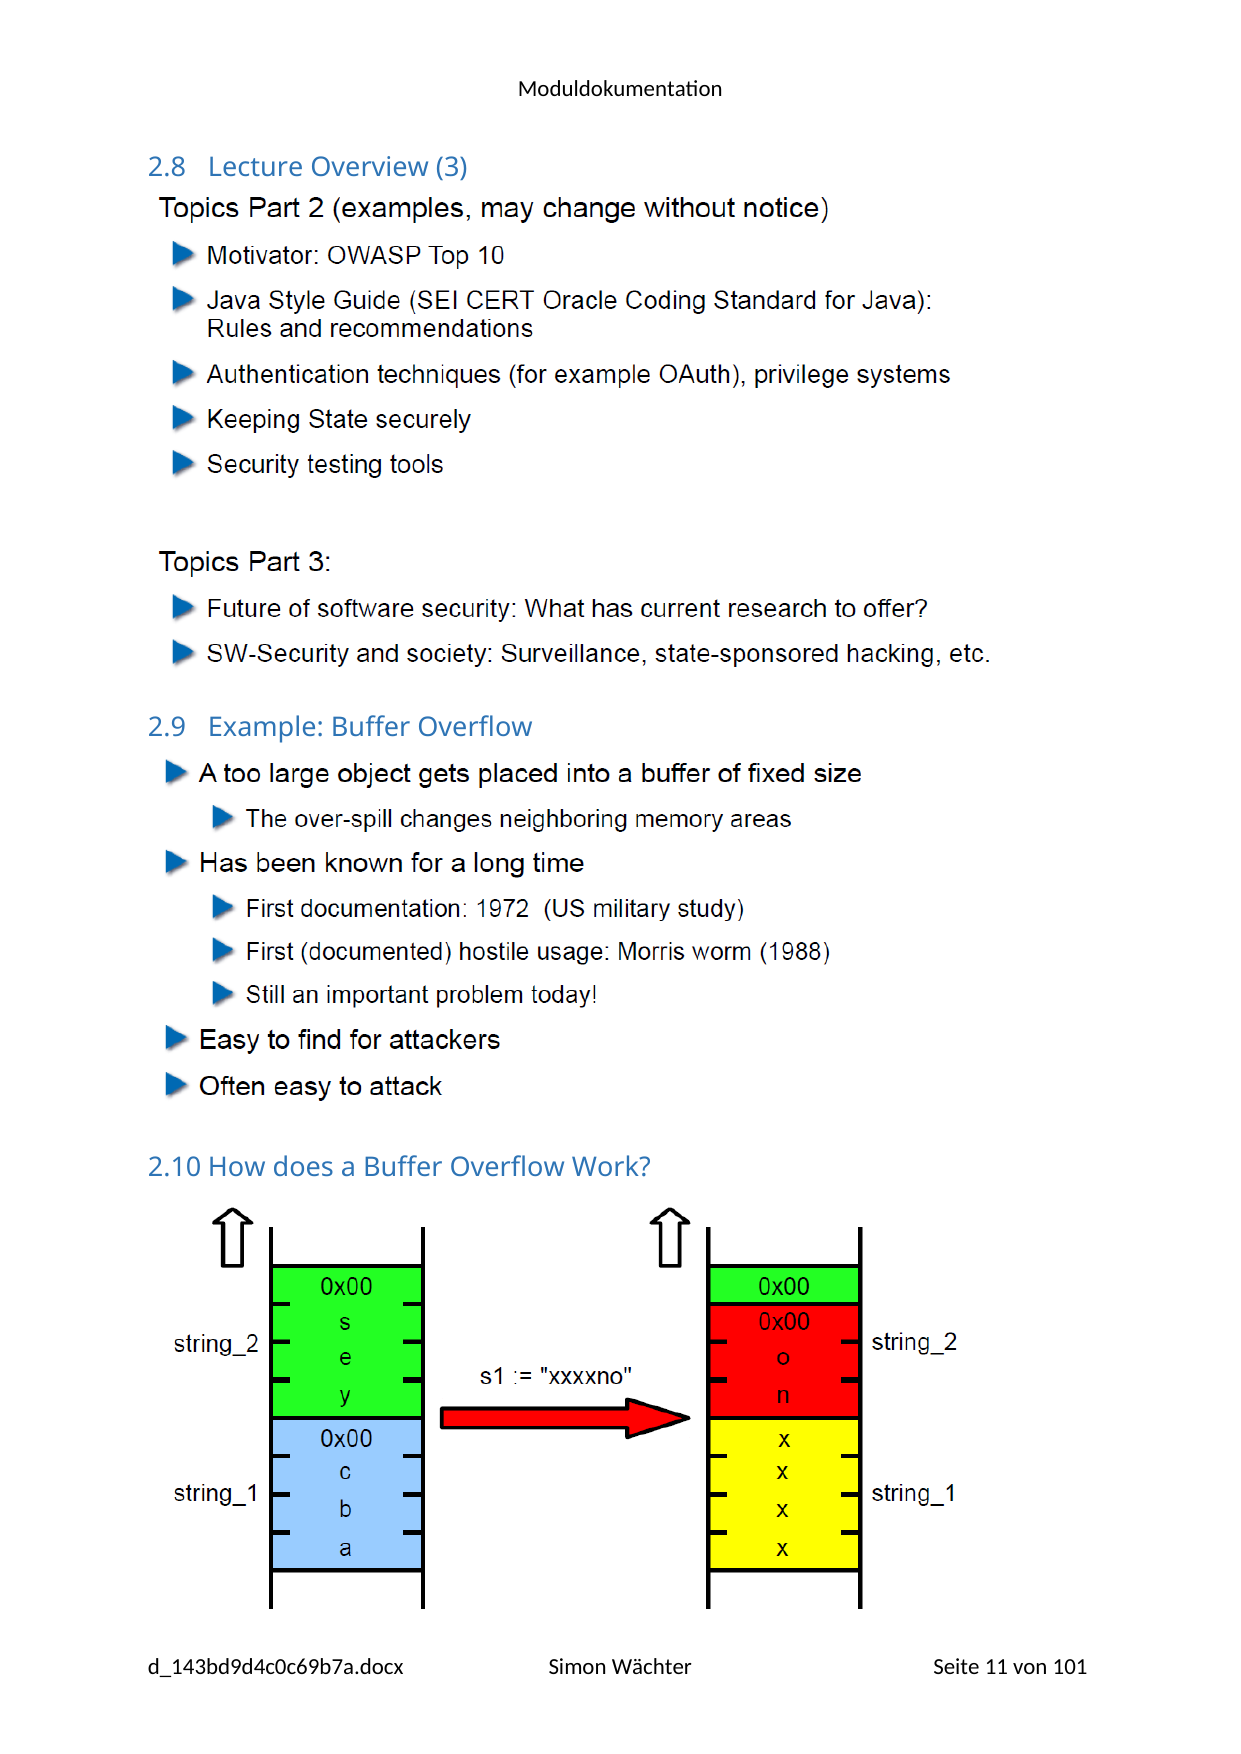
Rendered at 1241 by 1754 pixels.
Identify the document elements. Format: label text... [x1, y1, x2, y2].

picture [147, 187, 1093, 689]
picture [147, 747, 1093, 1129]
picture [147, 1187, 1028, 1631]
subtitle Lecture Overview (3) [148, 148, 1093, 184]
subtitle How does a Buffer Overflow Work? [148, 1148, 1093, 1184]
subtitle Example: Buffer Overflow [148, 708, 1093, 744]
